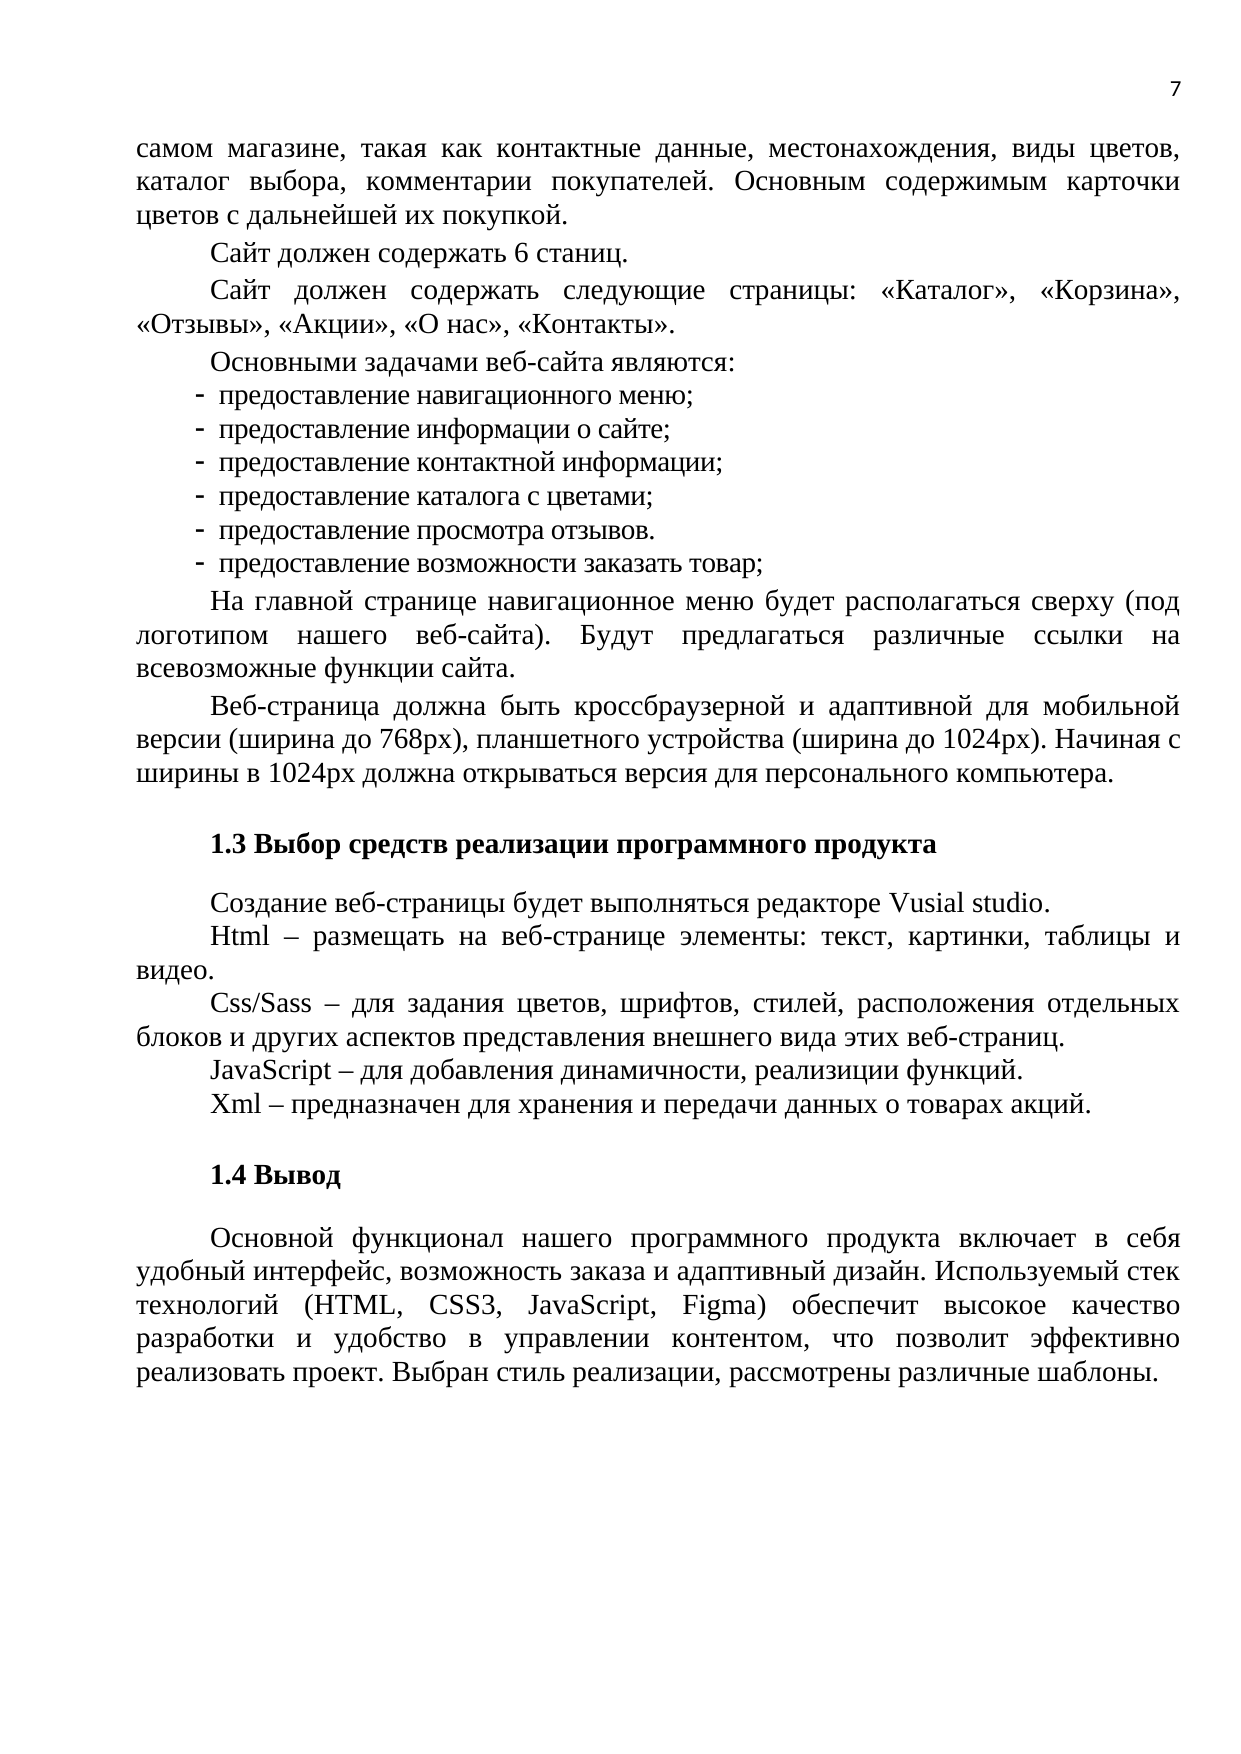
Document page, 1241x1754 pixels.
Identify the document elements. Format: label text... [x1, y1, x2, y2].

list предоставление каталога с цветами; [121, 478, 1181, 512]
text Веб-страница должна быть кроссбраузерной и адаптивной для мобильной версии (ширина до 768px), планшетного устройства (ширина до 1024px). Начиная с ширины в 1024px должна открываться версия для персонального компьютера. [136, 688, 1181, 789]
text Html – размещать на веб-странице элементы: текст, картинки, таблицы и видео. [136, 918, 1181, 985]
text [136, 130, 1181, 231]
text Сайт должен содержать 6 станиц. [136, 235, 1181, 268]
text Основными задачами веб-сайта являются: [136, 344, 1181, 377]
list предоставление просмотра отзывов. [121, 512, 1181, 545]
list предоставление навигационного меню; [121, 377, 1181, 411]
text Создание веб-страницы будет выполняться редакторе Vusial studio. [136, 885, 1181, 918]
text Основной функционал нашего программного продукта включает в себя удобный интерфейс, возможность заказа и адаптивный дизайн. Используемый стек технологий (HTML, CSS3, JavaScript, Figma) обеспечит высокое качество разработки и удобство в управлении контентом, что позволит эффективно реализовать проект. Выбран стиль реализации, рассмотрены различные шаблоны. [136, 1220, 1181, 1387]
text 1.3 Выбор средств реализации программного продукта [136, 826, 1181, 860]
text Css/Sass – для задания цветов, шрифтов, стилей, расположения отдельных блоков и других аспектов представления внешнего вида этих веб-страниц. [136, 985, 1181, 1052]
text Xml – предназначен для хранения и передачи данных о товарах акций. [136, 1086, 1181, 1119]
list предоставление возможности заказать товар; [121, 545, 1181, 579]
list предоставление контактной информации; [121, 444, 1181, 478]
text На главной странице навигационное меню будет располагаться сверху (под логотипом нашего веб-сайта). Будут предлагаться различные ссылки на всевозможные функции сайта. [136, 583, 1181, 684]
text Сайт должен содержать следующие страницы: «Каталог», «Корзина», «Отзывы», «Акции», «О нас», «Контакты». [136, 272, 1181, 339]
text 1.4 Вывод [136, 1157, 1181, 1191]
list предоставление информации о сайте; [121, 411, 1181, 444]
text JavaScript – для добавления динамичности, реализиции функций. [136, 1052, 1181, 1086]
